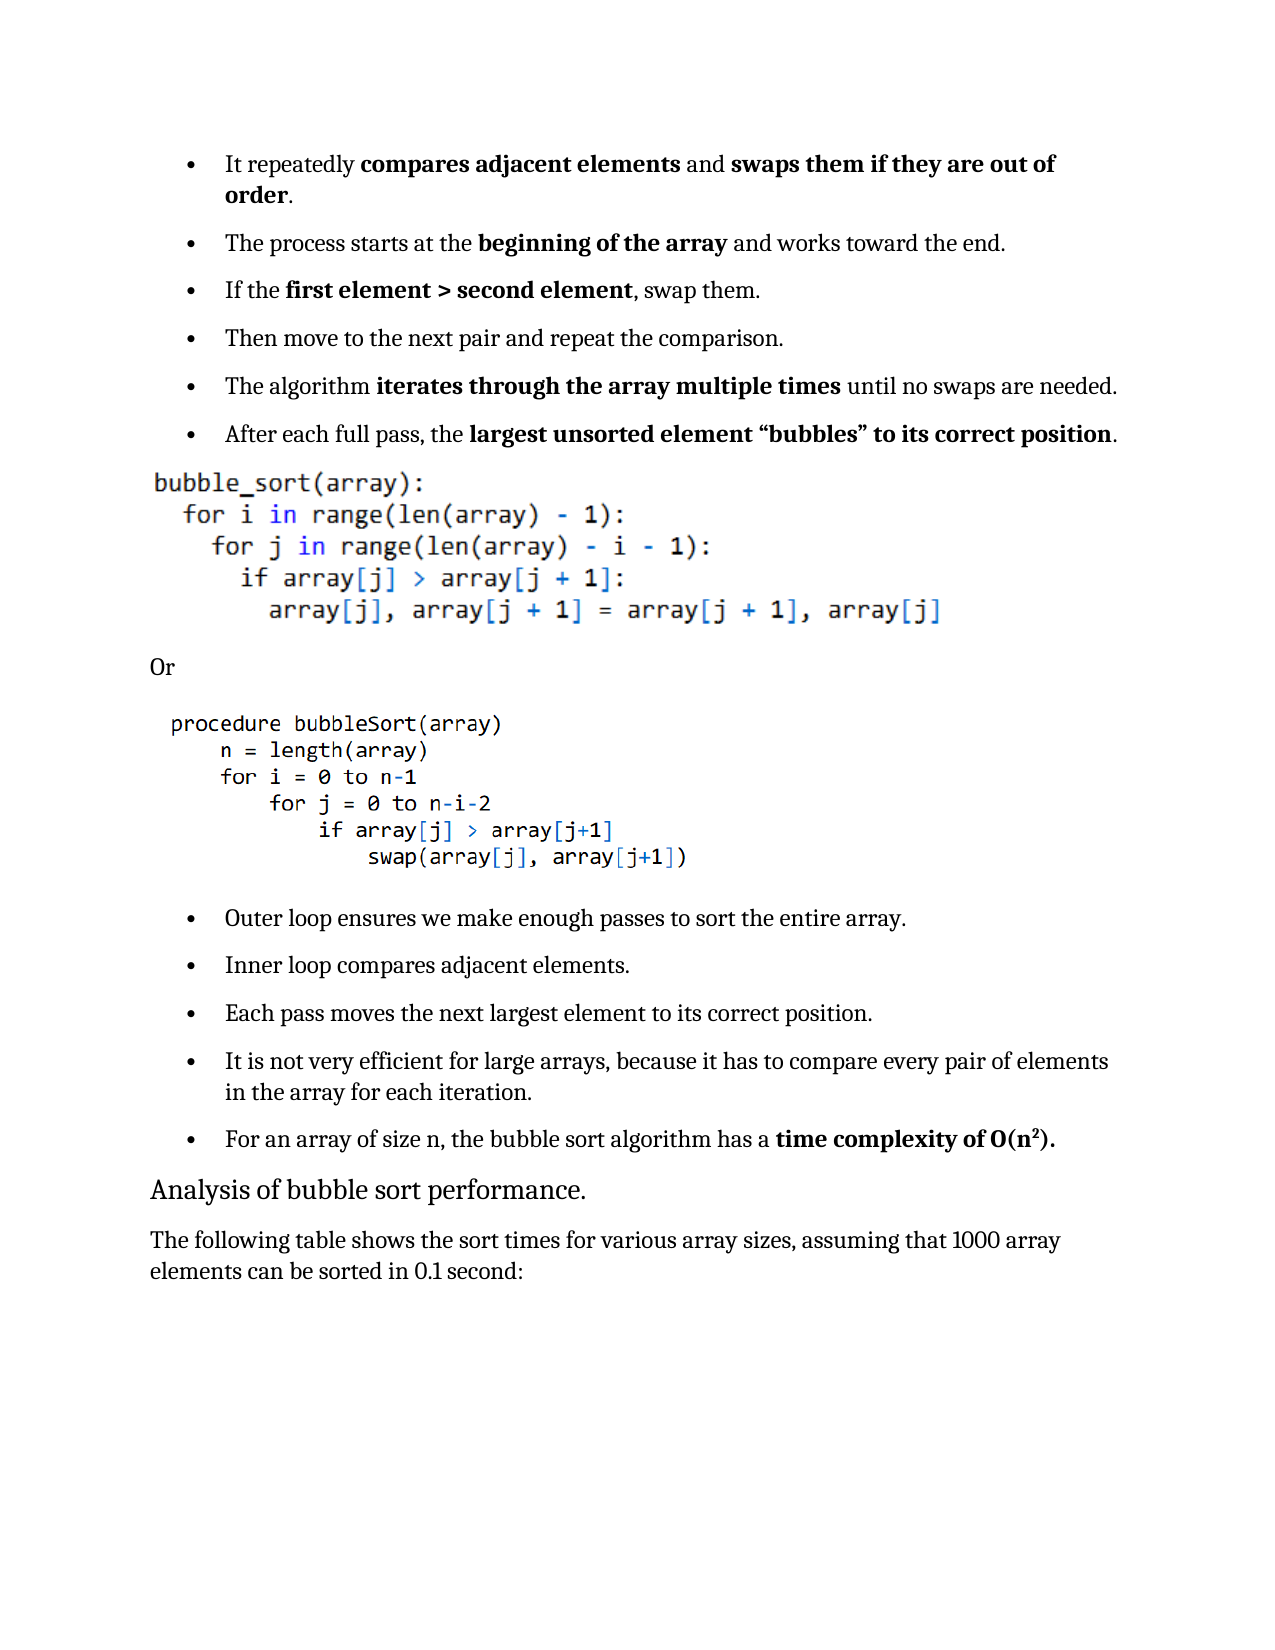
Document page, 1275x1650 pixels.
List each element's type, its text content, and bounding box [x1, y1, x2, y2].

text Or [150, 652, 1125, 681]
list Inner loop compares adjacent elements. [187, 951, 1125, 980]
picture [155, 700, 725, 885]
list It is not very efficient for large arrays, because it has to compare every pair of elements in the array for each iteration. [187, 1047, 1125, 1106]
list If the first element > second element, swap them. [187, 276, 1125, 305]
list For an array of size n, the bubble sort algorithm has a time complexity of O(n2). [187, 1125, 1125, 1154]
text Analysis of bubble sort performance. [150, 1173, 1125, 1207]
list After each full pass, the largest unsorted element “bubbles” to its correct position. [187, 419, 1125, 448]
picture [150, 467, 977, 634]
list Then move to the next pair and repeat the comparison. [187, 324, 1125, 353]
text The following table shows the sort times for various array sizes, assuming that 1000 array elements can be sorted in 0.1 second: [150, 1226, 1125, 1286]
list It repeatedly compares adjacent elements and swaps them if they are out of order. [187, 150, 1125, 210]
list The process starts at the beginning of the array and works toward the end. [187, 229, 1125, 257]
list Outer loop ensures we make enough passes to sort the entire array. [187, 903, 1125, 932]
list Each pass moves the next largest element to its correct position. [187, 999, 1125, 1028]
list The algorithm iterates through the array multiple times until no swaps are needed. [187, 372, 1125, 401]
